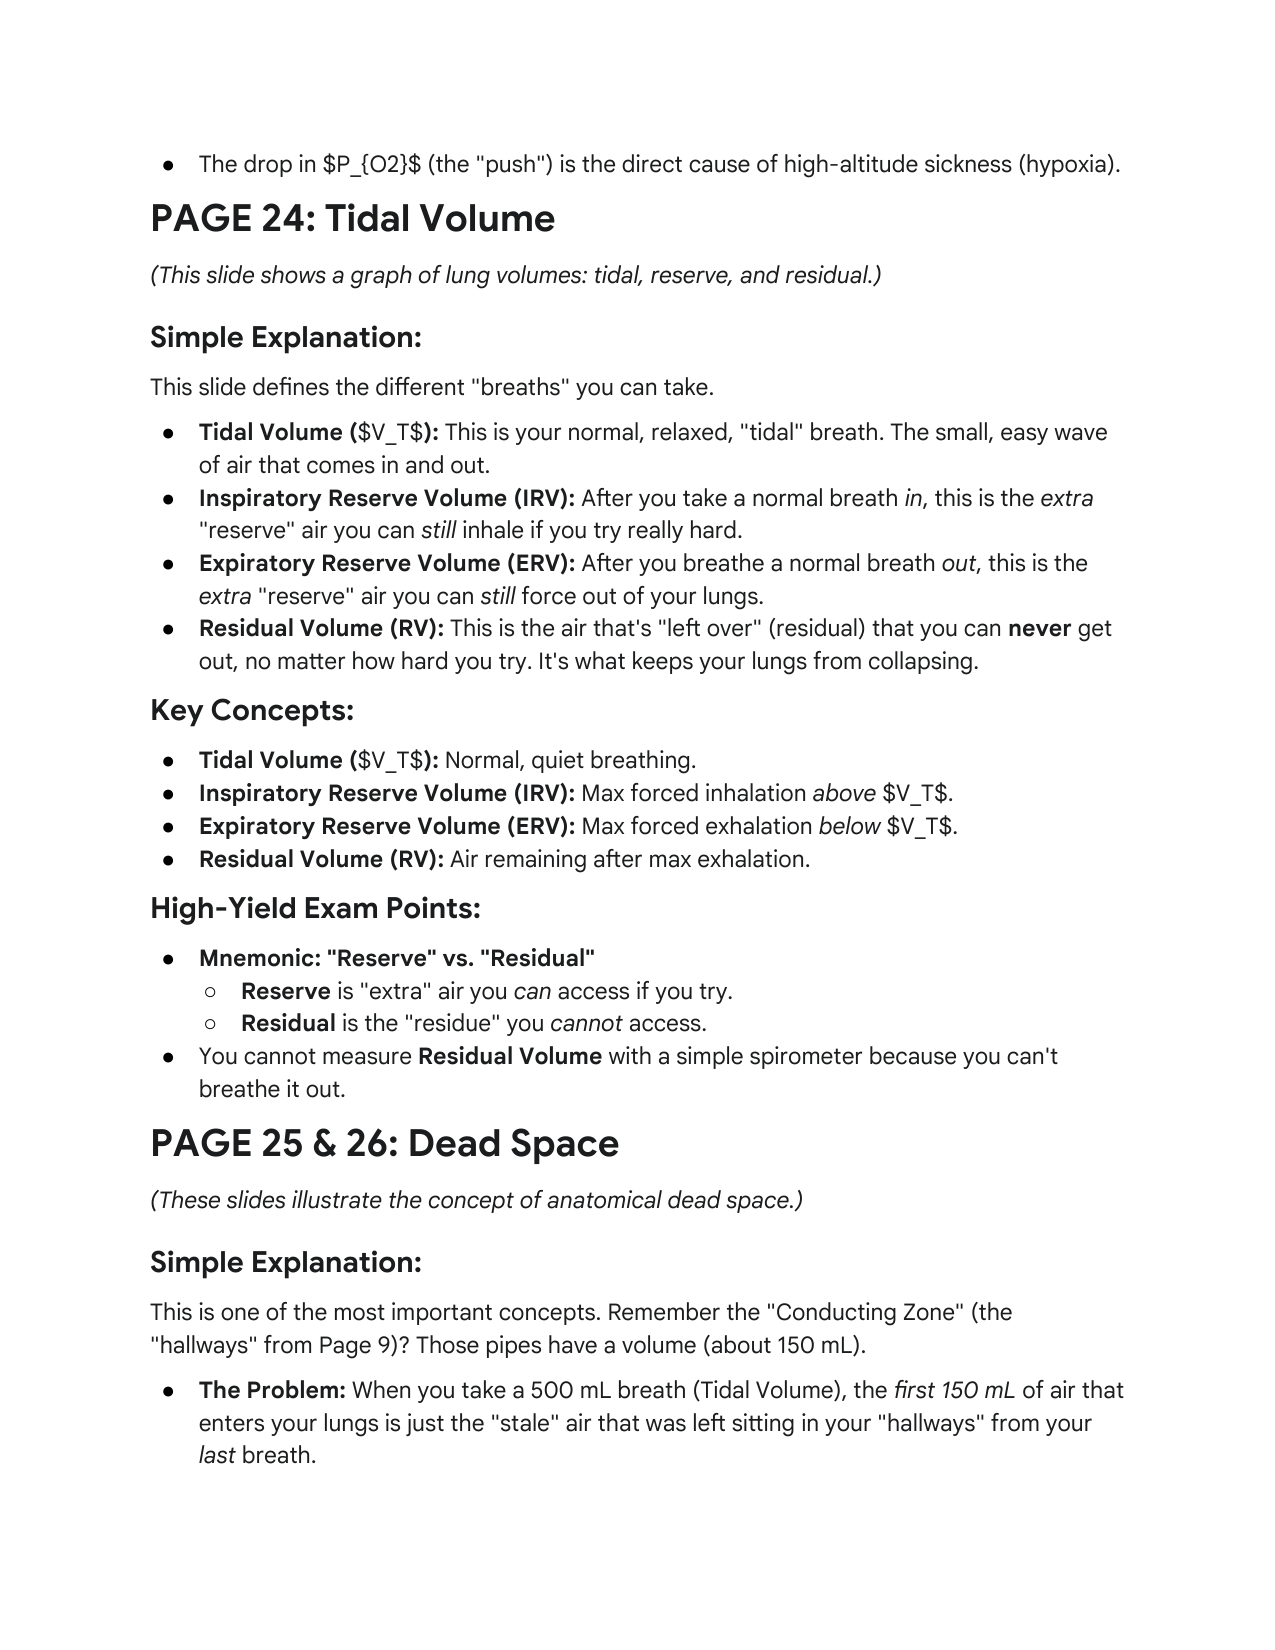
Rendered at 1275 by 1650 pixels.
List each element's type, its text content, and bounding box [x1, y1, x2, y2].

subtitle PAGE 25 & 26: Dead Space [150, 1120, 1125, 1167]
subtitle High-Yield Exam Points: [150, 890, 1125, 927]
list Tidal Volume ($V_T$): Normal, quiet breathing. [161, 747, 1125, 775]
list The drop in $P_{O2}$ (the "push") is the direct cause of high-altitude sickness (hypoxia). [161, 150, 1125, 179]
subtitle Key Concepts: [150, 692, 1125, 729]
subtitle Simple Explanation: [150, 319, 1125, 356]
list Expiratory Reserve Volume (ERV): Max forced exhalation below $V_T$. [161, 812, 1125, 841]
list Residual Volume (RV): This is the air that's "left over" (residual) that you can never get out, no matter how hard you try. It's what keeps your lungs from collapsing. [161, 614, 1125, 676]
text This slide defines the different "breaths" you can take. [150, 373, 1125, 402]
text (This slide shows a graph of lung volumes: tidal, reserve, and residual.) [150, 261, 1125, 290]
list Mnemonic: "Reserve" vs. "Residual" [161, 944, 1125, 973]
list Reserve is "extra" air you can access if you try. [203, 977, 1125, 1006]
subtitle PAGE 24: Tidal Volume [150, 195, 1125, 242]
subtitle Simple Explanation: [150, 1244, 1125, 1281]
list Expiratory Reserve Volume (ERV): After you breathe a normal breath out, this is the extra "reserve" air you can still force out of your lungs. [161, 549, 1125, 611]
list Tidal Volume ($V_T$): This is your normal, relaxed, "tidal" breath. The small, easy wave of air that comes in and out. [161, 418, 1125, 480]
list You cannot measure Residual Volume with a simple spirometer because you can't breathe it out. [161, 1042, 1125, 1104]
list The Problem: When you take a 500 mL breath (Tidal Volume), the first 150 mL of air that enters your lungs is just the "stale" air that was left sitting in your "hallways" from your last breath. [161, 1376, 1125, 1470]
list Residual Volume (RV): Air remaining after max exhalation. [161, 845, 1125, 873]
text (These slides illustrate the concept of anatomical dead space.) [150, 1186, 1125, 1215]
list Inspiratory Reserve Volume (IRV): Max forced inhalation above $V_T$. [161, 779, 1125, 808]
list Inspiratory Reserve Volume (IRV): After you take a normal breath in, this is the extra "reserve" air you can still inhale if you try really hard. [161, 484, 1125, 545]
text This is one of the most important concepts. Remember the "Conducting Zone" (the "hallways" from Page 9)? Those pipes have a volume (about 150 mL). [150, 1298, 1125, 1359]
list Residual is the "residue" you cannot access. [203, 1009, 1125, 1038]
